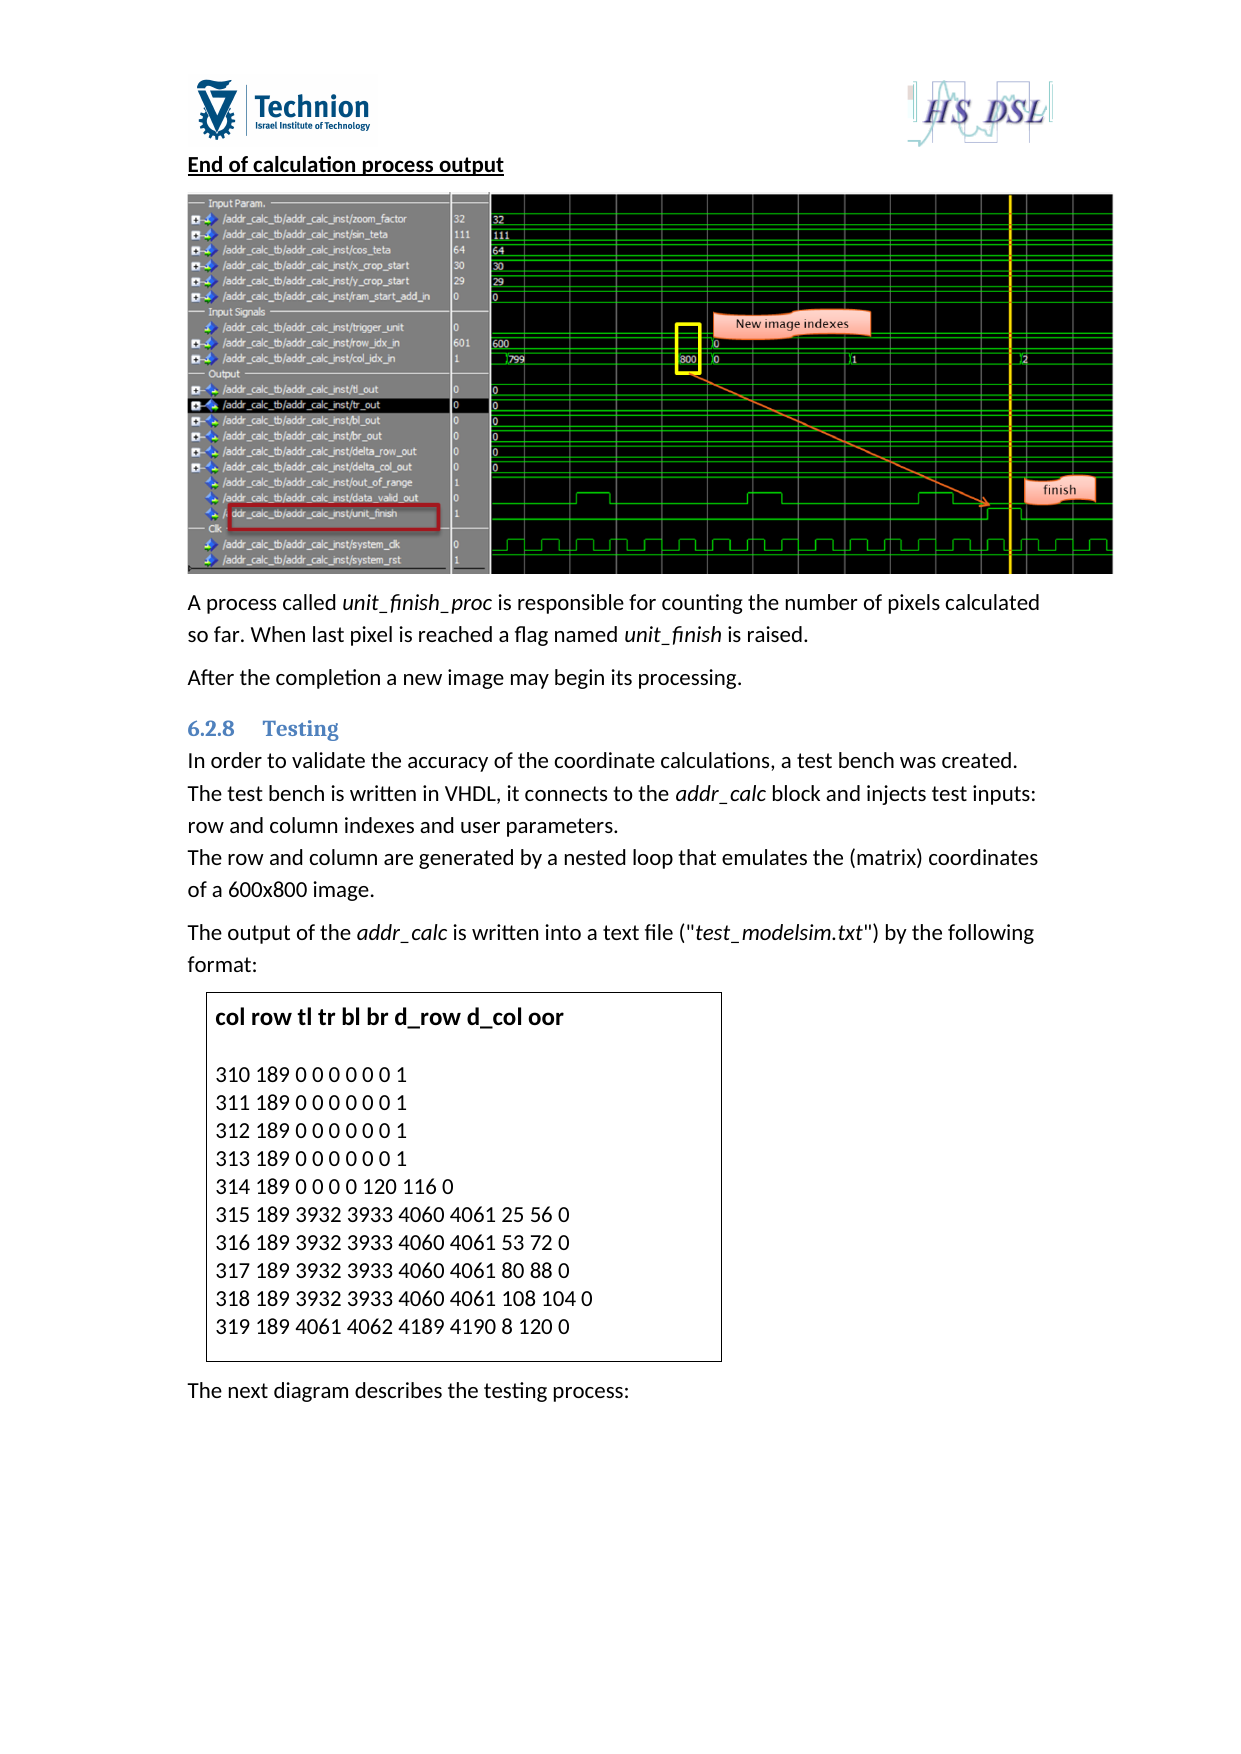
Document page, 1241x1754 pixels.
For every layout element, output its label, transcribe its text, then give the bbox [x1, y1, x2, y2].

picture [187, 74, 378, 147]
text The next diagram describes the testing process: [187, 1376, 1053, 1404]
text End of calculation process output [187, 150, 1053, 178]
text After the completion a new image may begin its processing. [187, 663, 1053, 691]
picture [907, 73, 1053, 147]
picture [187, 192, 1115, 574]
subtitle Testing [187, 716, 1053, 743]
text In order to validate the accuracy of the coordinate calculations, a test bench was created. The test bench is written in VHDL, it connects to the addr_calc block and injects test inputs: row and column indexes and user parameters. The row and column are generated by a nested loop that emulates the (matrix) coordinates of a 600x800 image. [187, 746, 1053, 903]
text The output of the addr_calc is written into a text file ("test_modelsim.txt") by the following format: [187, 918, 1053, 978]
text A process called unit_finish_proc is responsible for counting the number of pixels calculated so far. When last pixel is reached a flag named unit_finish is raised. [187, 588, 1053, 649]
